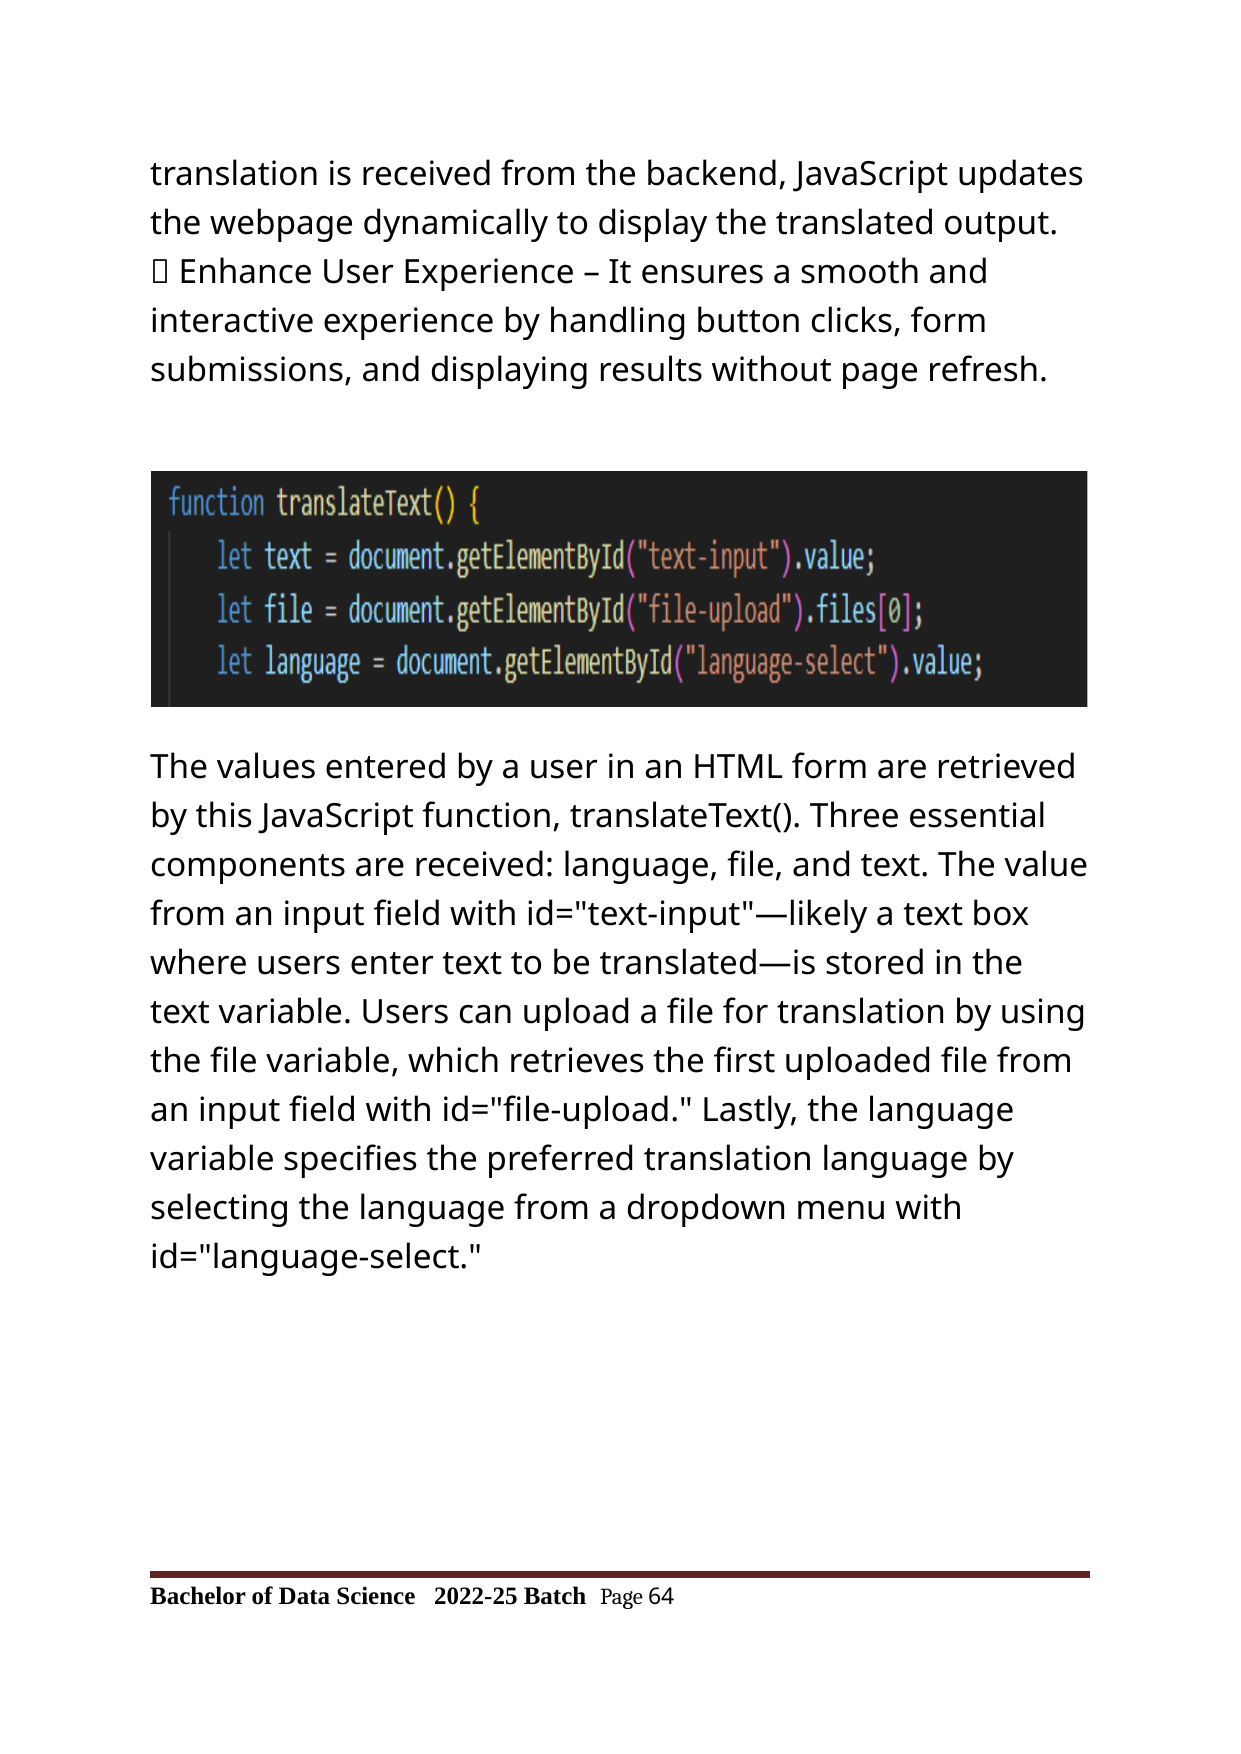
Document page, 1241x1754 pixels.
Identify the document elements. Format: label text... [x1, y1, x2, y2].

picture [150, 471, 1087, 706]
text The values entered by a user in an HTML form are retrieved by this JavaScript function, translateText(). Three essential components are received: language, file, and text. The value from an input field with id="text-input"—likely a text box where users enter text to be translated—is stored in the text variable. Users can upload a file for translation by using the file variable, which retrieves the first uploaded file from an input field with id="file-upload." Lastly, the language variable specifies the preferred translation language by selecting the language from a dropdown menu with id="language-select." [150, 809, 1090, 1344]
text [150, 150, 1090, 391]
